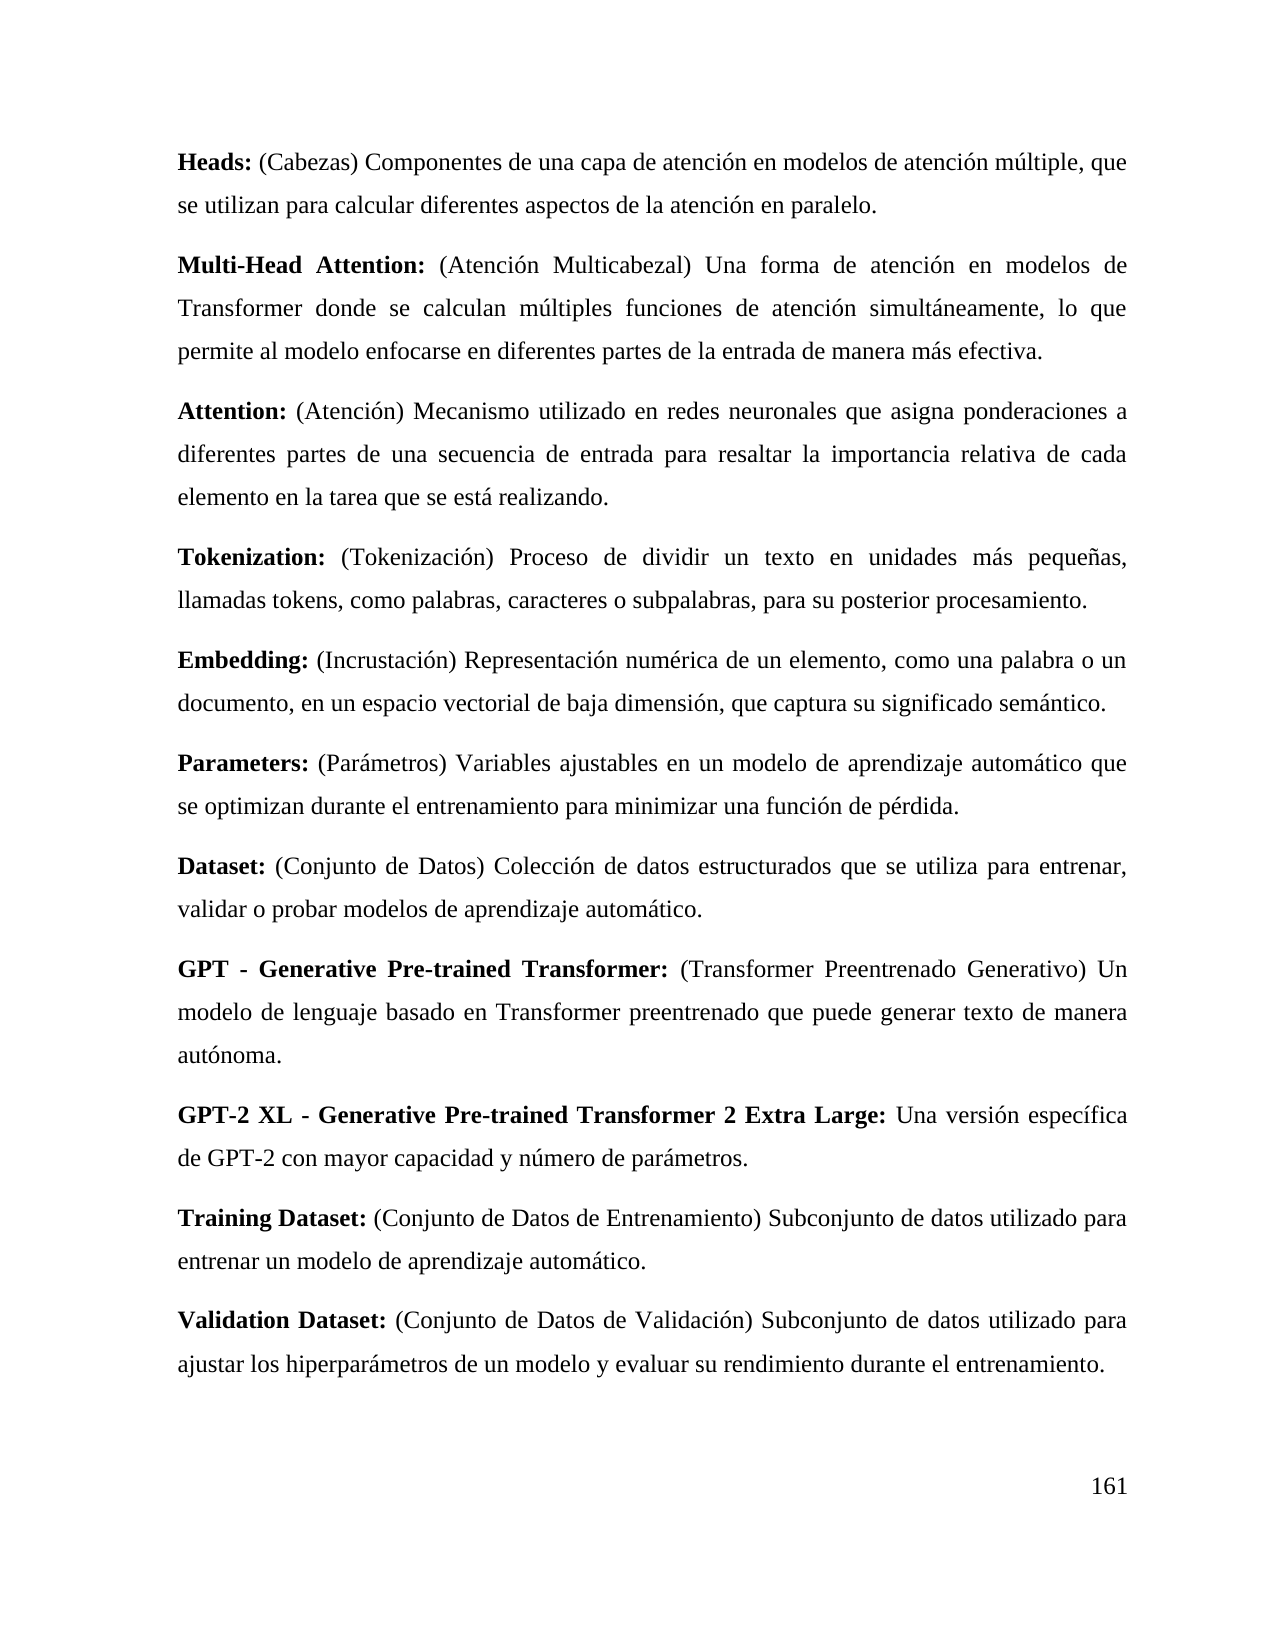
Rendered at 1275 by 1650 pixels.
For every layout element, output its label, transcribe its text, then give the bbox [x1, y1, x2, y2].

text Training Dataset: (Conjunto de Datos de Entrenamiento) Subconjunto de datos utilizado para entrenar un modelo de aprendizaje automático. [177, 1203, 1128, 1274]
text Parameters: (Parámetros) Variables ajustables en un modelo de aprendizaje automático que se optimizan durante el entrenamiento para minimizar una función de pérdida. [177, 748, 1128, 820]
text Tokenization: (Tokenización) Proceso de dividir un texto en unidades más pequeñas, llamadas tokens, como palabras, caracteres o subpalabras, para su posterior procesamiento. [177, 542, 1128, 614]
text Multi-Head Attention: (Atención Multicabezal) Una forma de atención en modelos de Transformer donde se calculan múltiples funciones de atención simultáneamente, lo que permite al modelo enfocarse en diferentes partes de la entrada de manera más efectiva. [177, 250, 1128, 365]
text Validation Dataset: (Conjunto de Datos de Validación) Subconjunto de datos utilizado para ajustar los hiperparámetros de un modelo y evaluar su rendimiento durante el entrenamiento. [177, 1306, 1128, 1377]
text Dataset: (Conjunto de Datos) Colección de datos estructurados que se utiliza para entrenar, validar o probar modelos de aprendizaje automático. [177, 851, 1128, 923]
text Attention: (Atención) Mecanismo utilizado en redes neuronales que asigna ponderaciones a diferentes partes de una secuencia de entrada para resaltar la importancia relativa de cada elemento en la tarea que se está realizando. [177, 396, 1128, 511]
text Embedding: (Incrustación) Representación numérica de un elemento, como una palabra o un documento, en un espacio vectorial de baja dimensión, que captura su significado semántico. [177, 645, 1128, 717]
text GPT-2 XL - Generative Pre-trained Transformer 2 Extra Large: Una versión específica de GPT-2 con mayor capacidad y número de parámetros. [177, 1100, 1128, 1172]
text GPT - Generative Pre-trained Transformer: (Transformer Preentrenado Generativo) Un modelo de lenguaje basado en Transformer preentrenado que puede generar texto de manera autónoma. [177, 954, 1128, 1069]
text Heads: (Cabezas) Componentes de una capa de atención en modelos de atención múltiple, que se utilizan para calcular diferentes aspectos de la atención en paralelo. [177, 147, 1128, 219]
